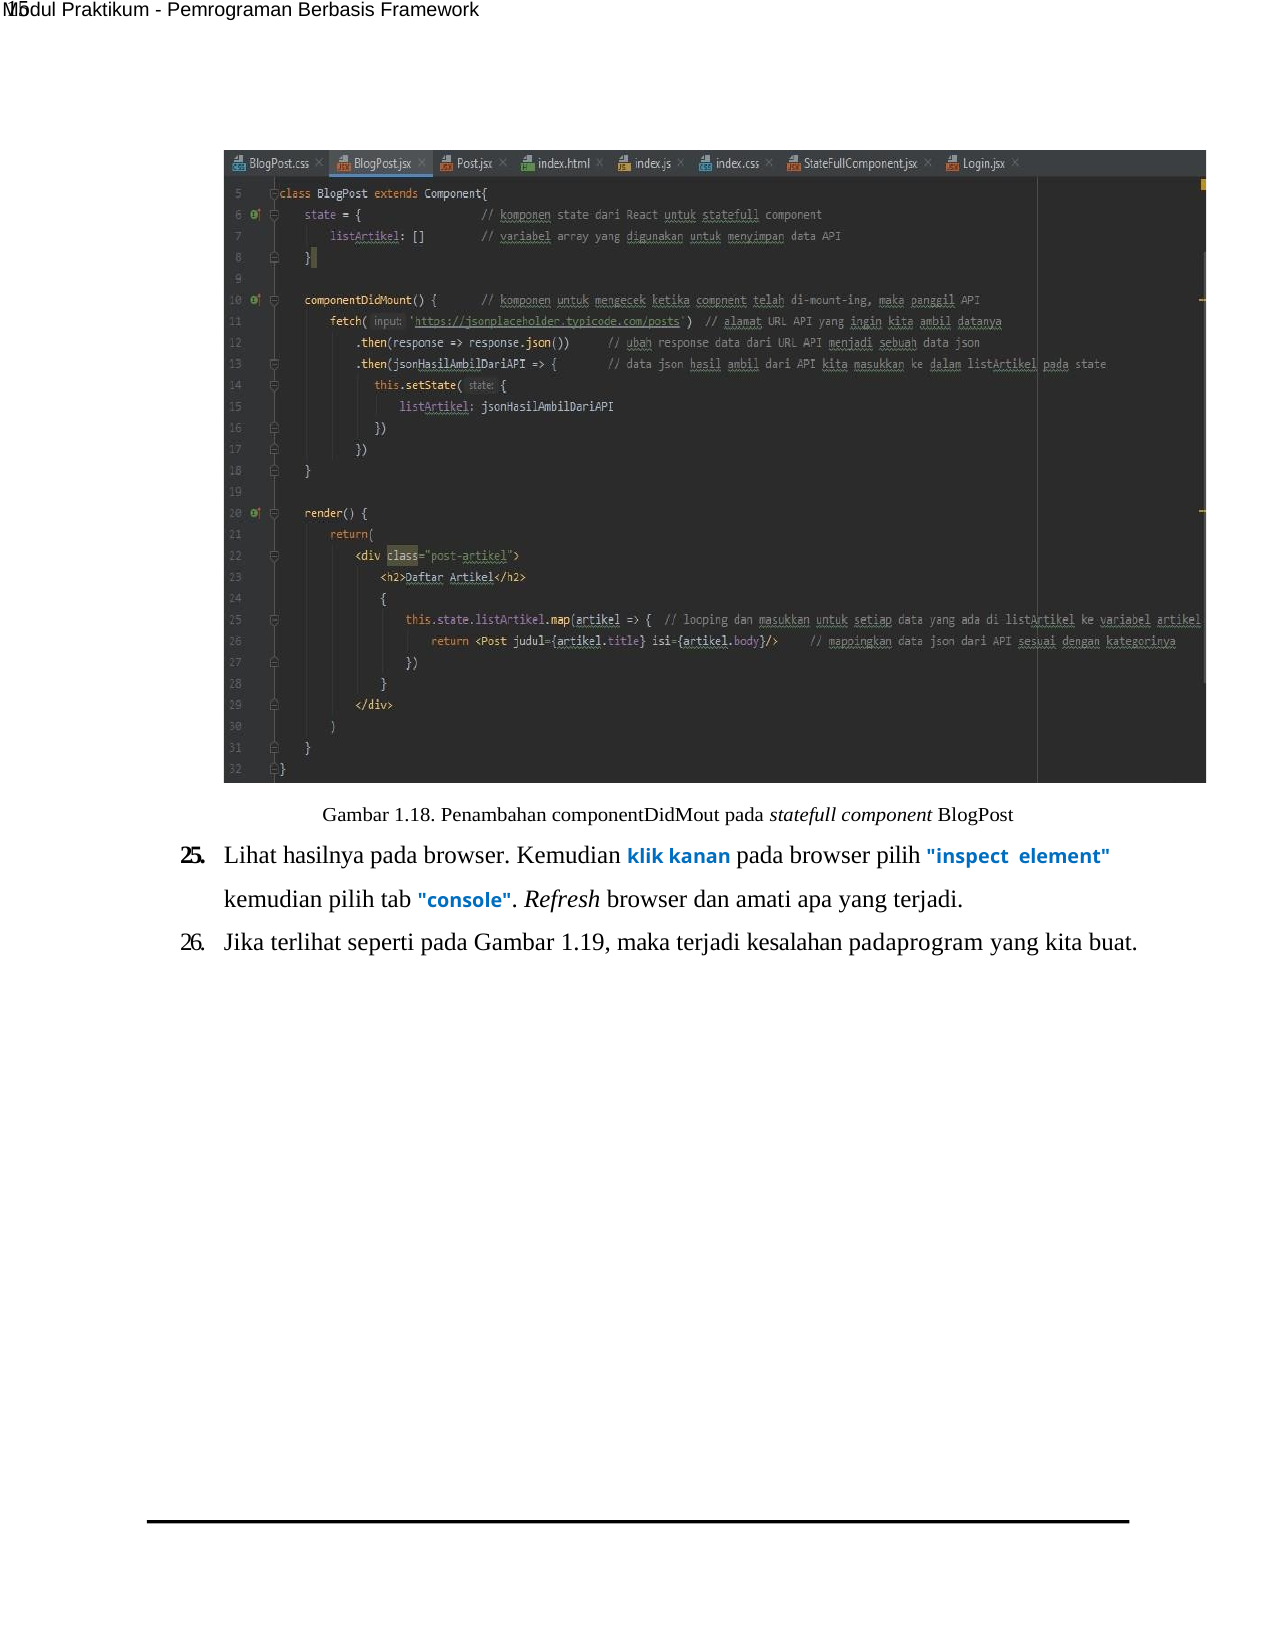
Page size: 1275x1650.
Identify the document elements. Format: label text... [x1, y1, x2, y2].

text kemudian pilih tab "console". Refresh browser dan amati apa yang terjadi. [224, 884, 1239, 913]
text Gambar 1.18. Penambahan componentDidMout pada statefull component BlogPost [259, 803, 1076, 825]
list Lihat hasilnya pada browser. Kemudian klik kanan pada browser pilih "inspect element" [180, 840, 1239, 869]
list Jika terlihat seperti pada Gambar 1.19, maka terjadi kesalahan padaprogram yang kita buat. [180, 927, 1239, 956]
picture [223, 150, 1207, 783]
